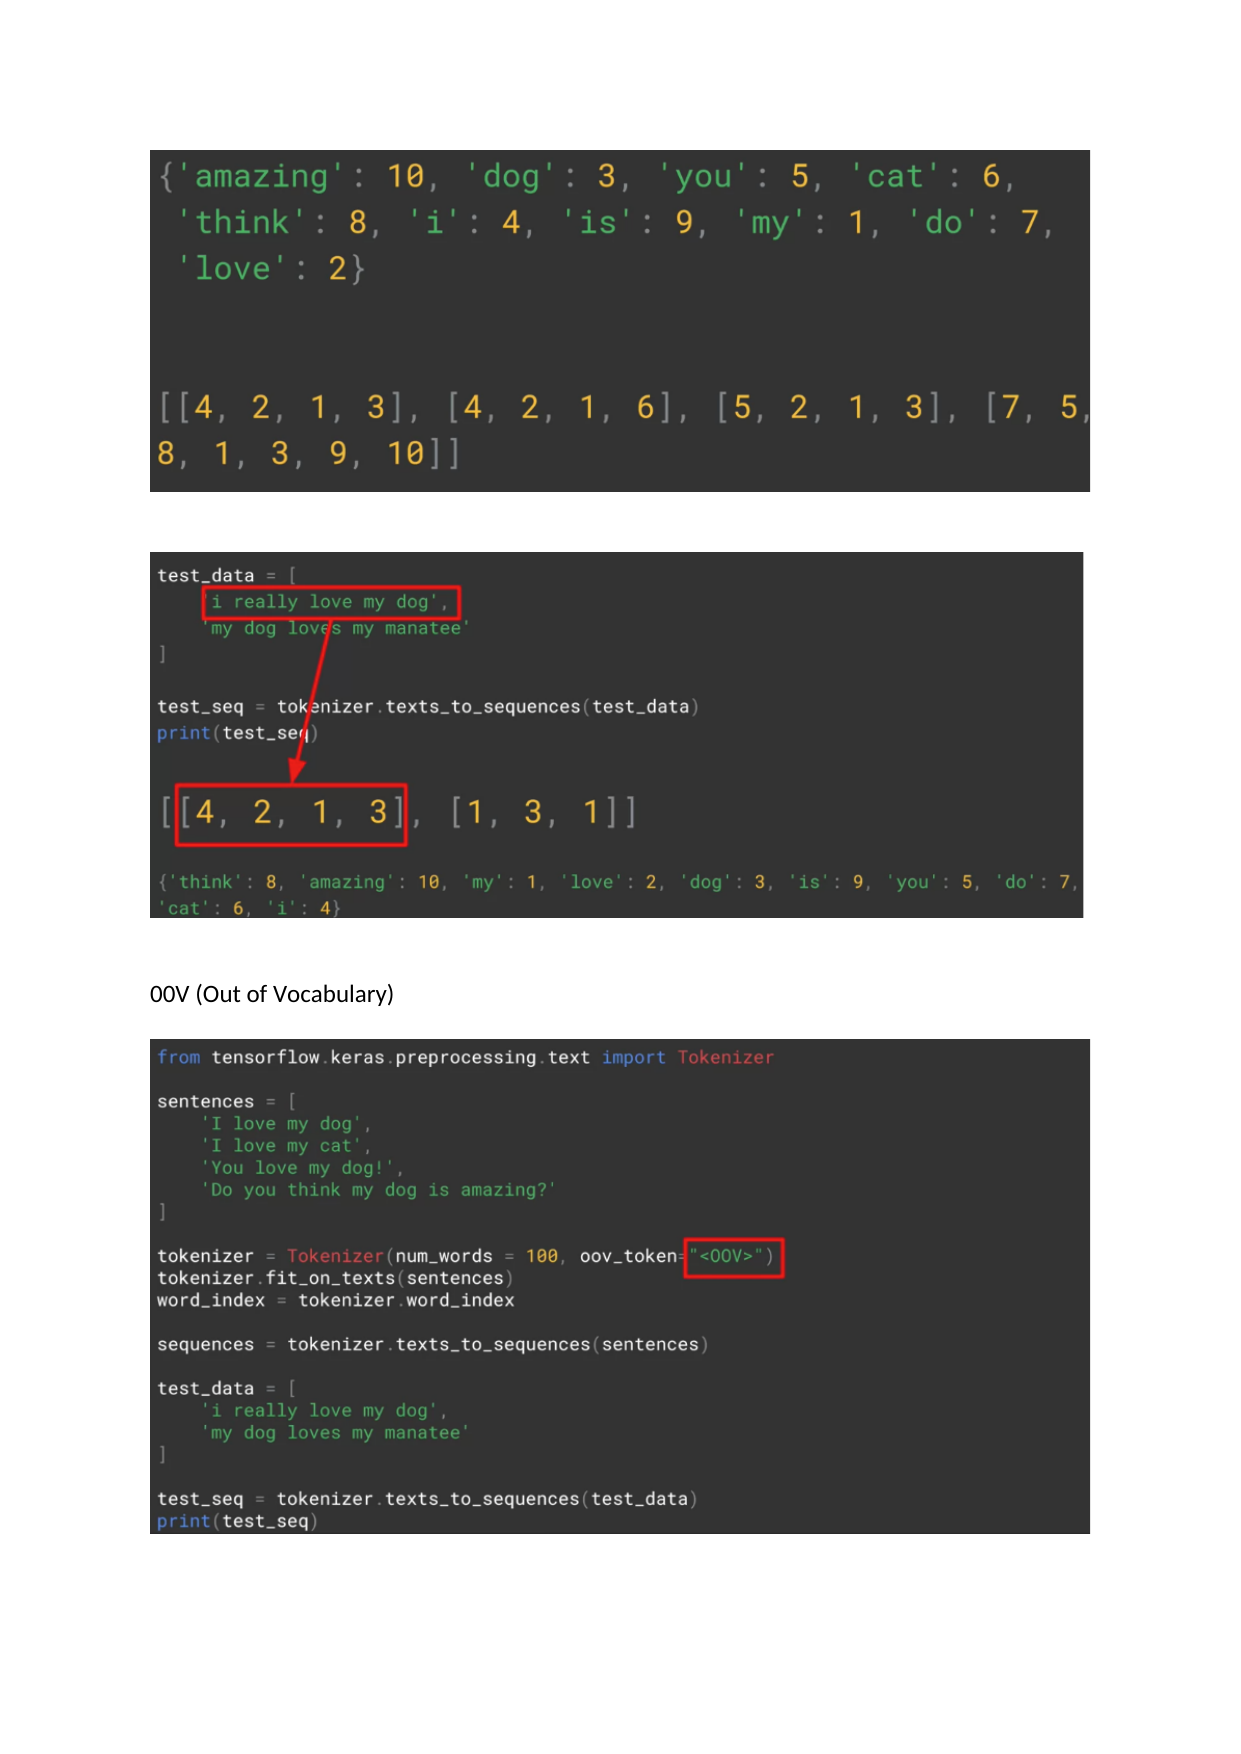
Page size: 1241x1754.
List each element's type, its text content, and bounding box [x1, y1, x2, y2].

picture [150, 552, 1084, 918]
picture [150, 150, 1091, 492]
text 00V (Out of Vocabulary) [150, 978, 1090, 1009]
picture [150, 1039, 1091, 1534]
